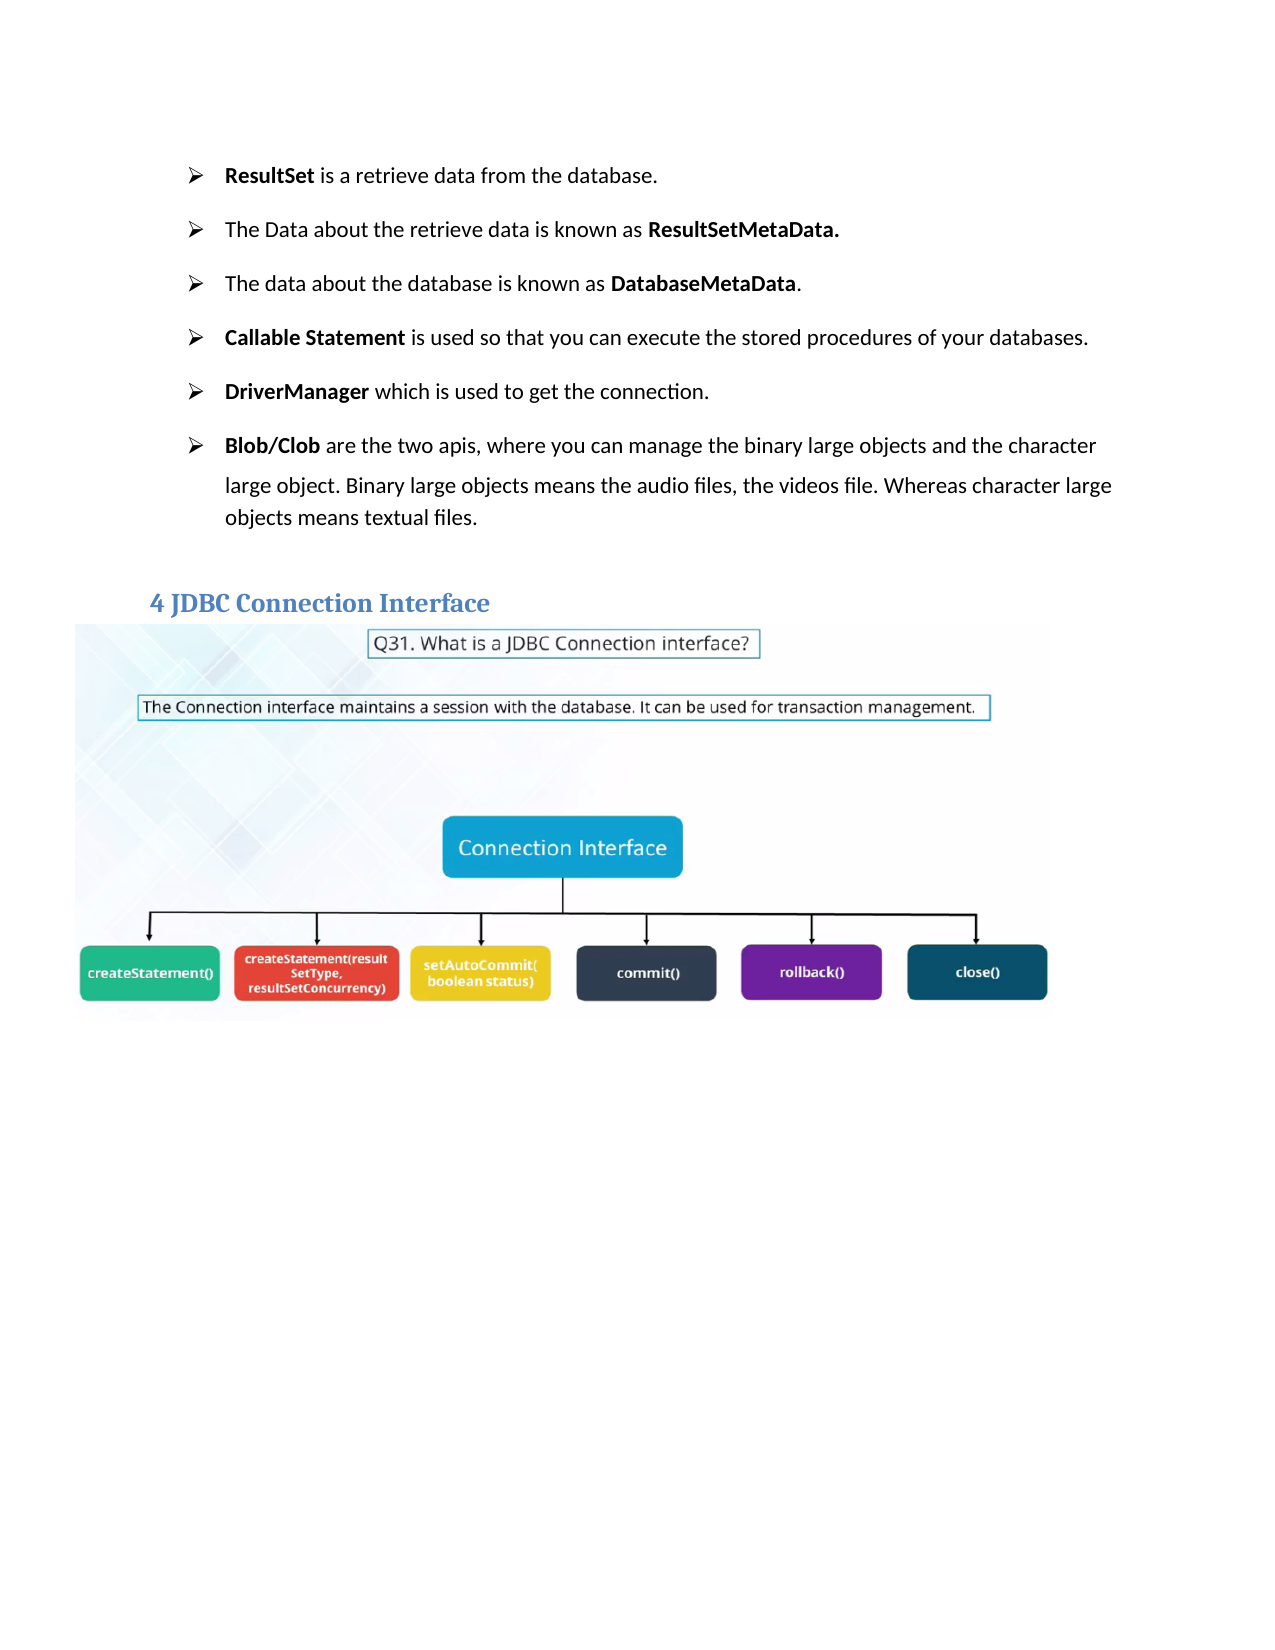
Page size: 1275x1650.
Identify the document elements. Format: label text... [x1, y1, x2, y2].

list The data about the database is known as DatabaseMetaData. [187, 258, 1125, 305]
list DriverManager which is used to get the connection. [187, 366, 1125, 413]
list Callable Statement is used so that you can execute the stored procedures of your databases. [187, 312, 1125, 359]
list The Data about the retrieve data is known as ResultSetMetaData. [187, 204, 1125, 251]
subtitle 4 JDBC Connection Interface [150, 588, 1125, 619]
picture [75, 624, 1050, 1021]
list ResultSet is a retrieve data from the database. [187, 150, 1125, 197]
list Blob/Clob are the two apis, where you can manage the binary large objects and the character large object. Binary large objects means the audio files, the videos file. Whereas character large objects means textual files. [187, 420, 1125, 531]
